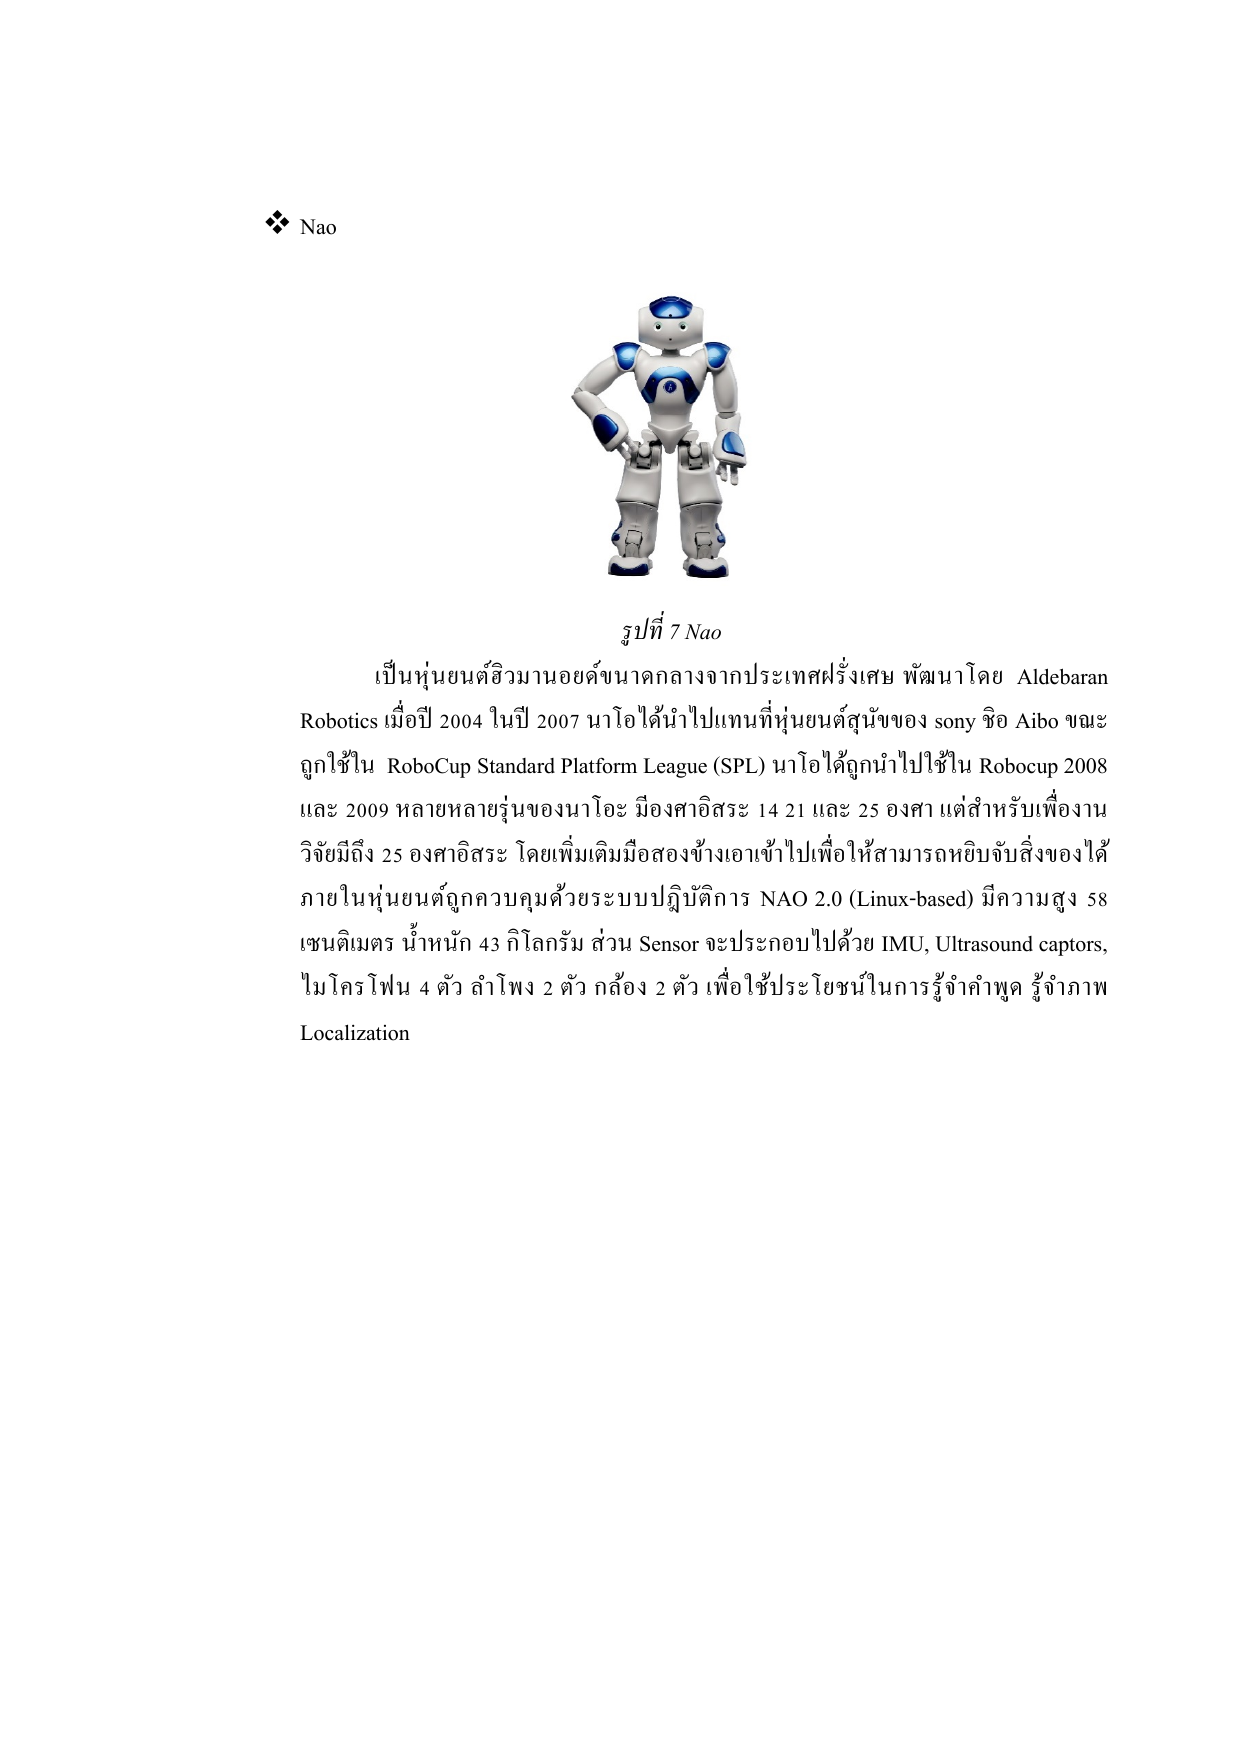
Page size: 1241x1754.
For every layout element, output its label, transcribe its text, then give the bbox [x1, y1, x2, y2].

list Nao [262, 203, 1108, 242]
picture [562, 292, 772, 594]
text เป็นหุ่นยนต์ฮิวมานอยด์ขนาดกลางจากประเทศฝรั่งเศษ พัฒนาโดย Aldebaran Robotics เมื่อปี 2004 ในปี 2007 นาโอได้นำไปแทนที่หุ่นยนต์สุนัขของ sony ชิอ Aibo ขณะถูกใช้ใน RoboCup Standard Platform League (SPL) นาโอได้ถูกนำไปใช้ใน Robocup 2008 และ 2009 หลายหลายรุ่นของนาโอะ มีองศาอิสระ 14 21 และ 25 องศา แต่สำหรับเพื่องานวิจัยมีถึง 25 องศาอิสระ โดยเพิ่มเติมมือสองข้างเอาเข้าไปเพื่อให้สามารถหยิบจับสิ่งของได้ ภายในหุ่นยนต์ถูกควบคุมด้วยระบบปฎิบัติการ NAO 2.0 (Linux-based) มีความสูง 58 เซนติเมตร น้ำหนัก 43 กิโลกรัม ส่วน Sensor จะประกอบไปด้วย IMU, Ultrasound captors, ไมโครโฟน 4 ตัว ลำโพง 2 ตัว กล้อง 2 ตัว เพื่อใช้ประโยชน์ในการรู้จำคำพูด รู้จำภาพ Localization [300, 593, 1108, 1048]
